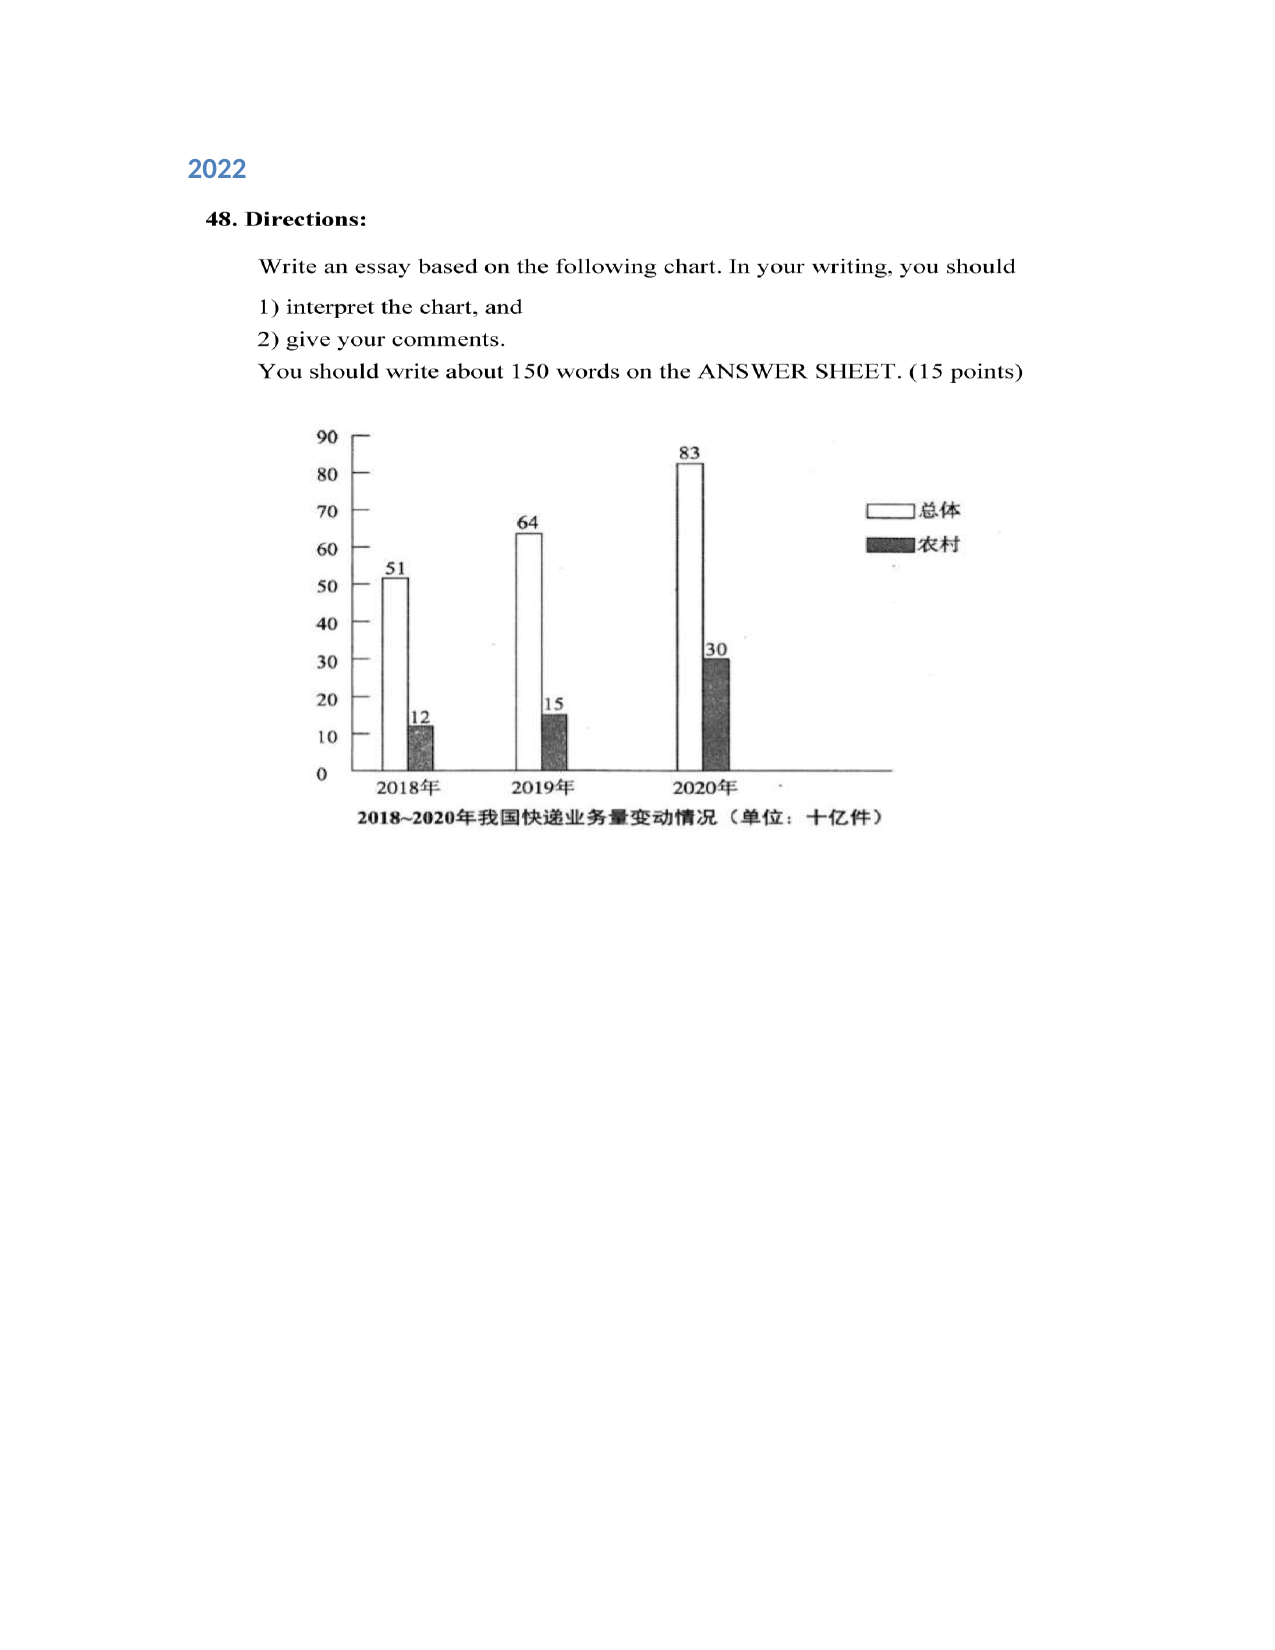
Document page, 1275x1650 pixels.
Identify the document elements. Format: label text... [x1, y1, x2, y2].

subtitle 2022 [187, 150, 1087, 186]
picture [187, 204, 1075, 855]
